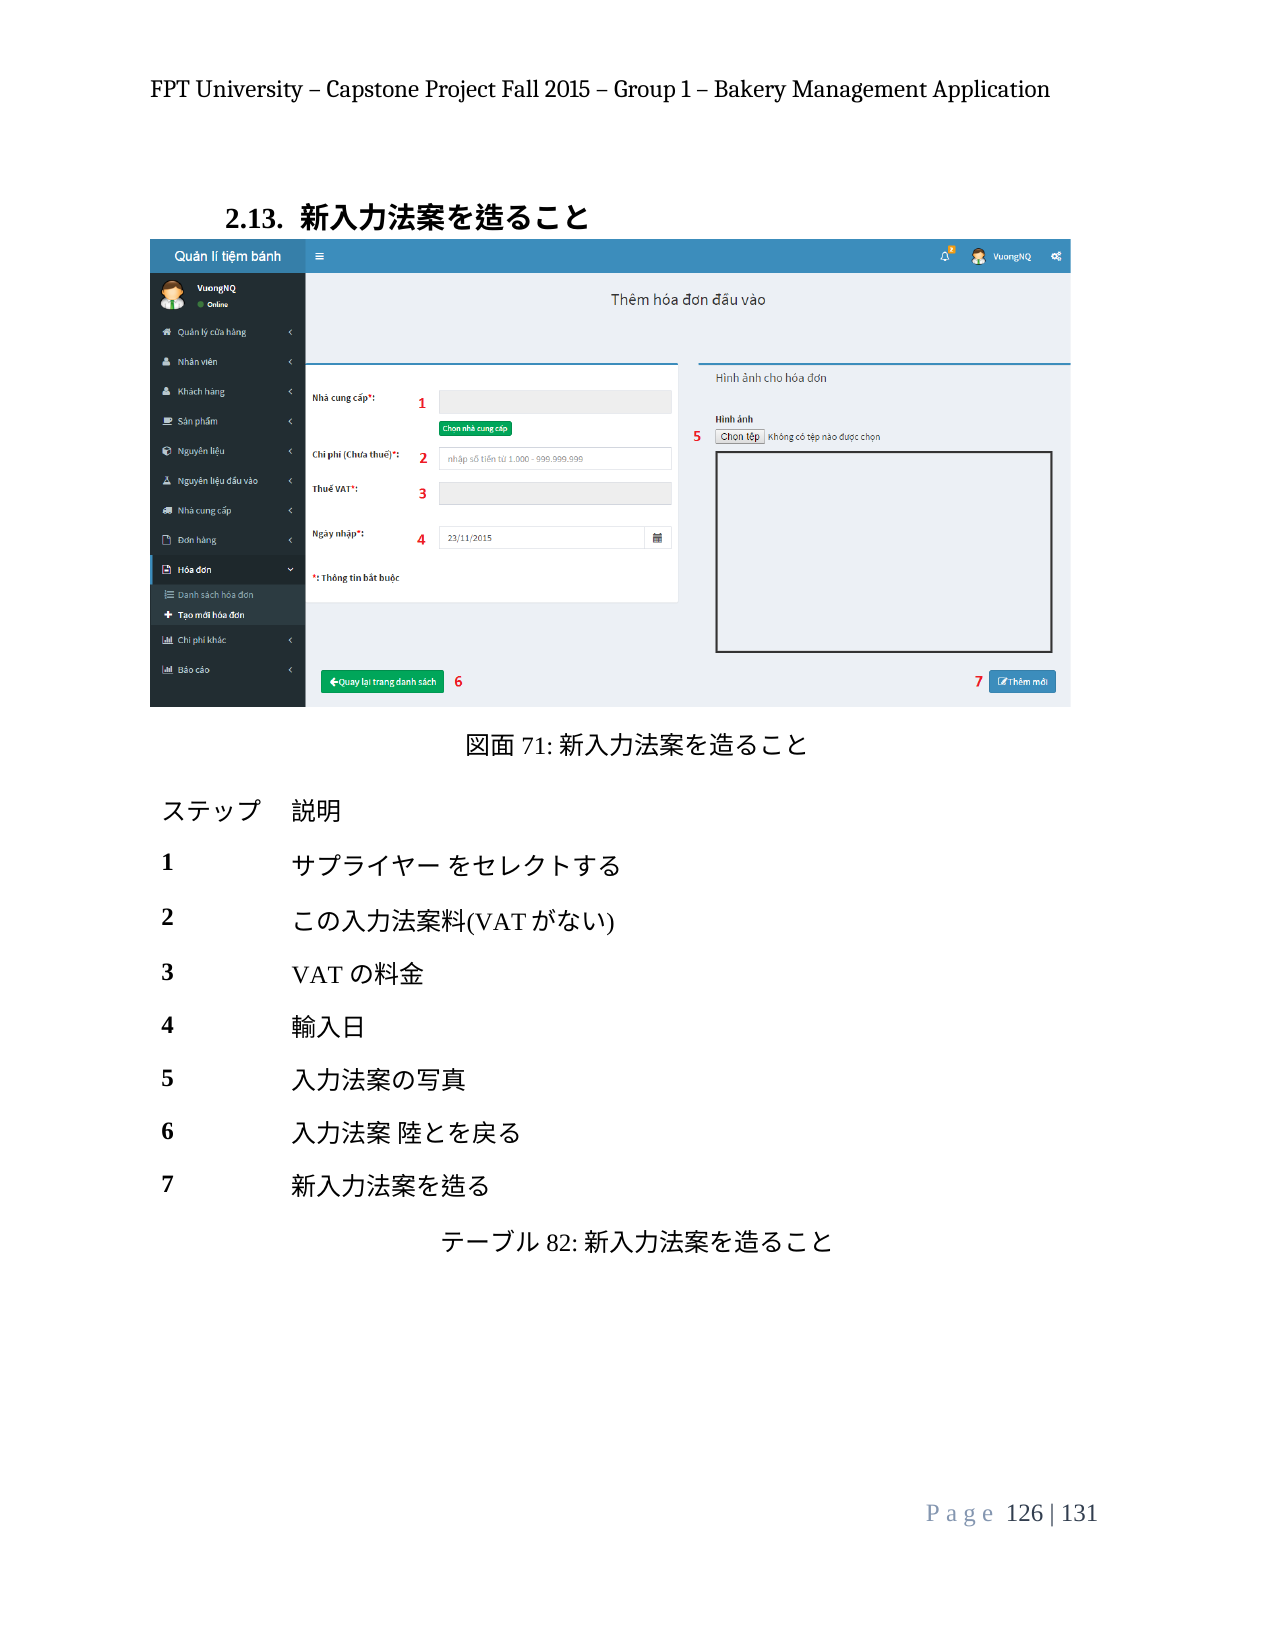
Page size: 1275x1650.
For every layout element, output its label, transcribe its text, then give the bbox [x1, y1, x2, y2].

subtitle 新入力法案を造ること [225, 198, 1125, 237]
picture [150, 239, 1071, 707]
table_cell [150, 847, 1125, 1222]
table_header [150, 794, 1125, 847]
